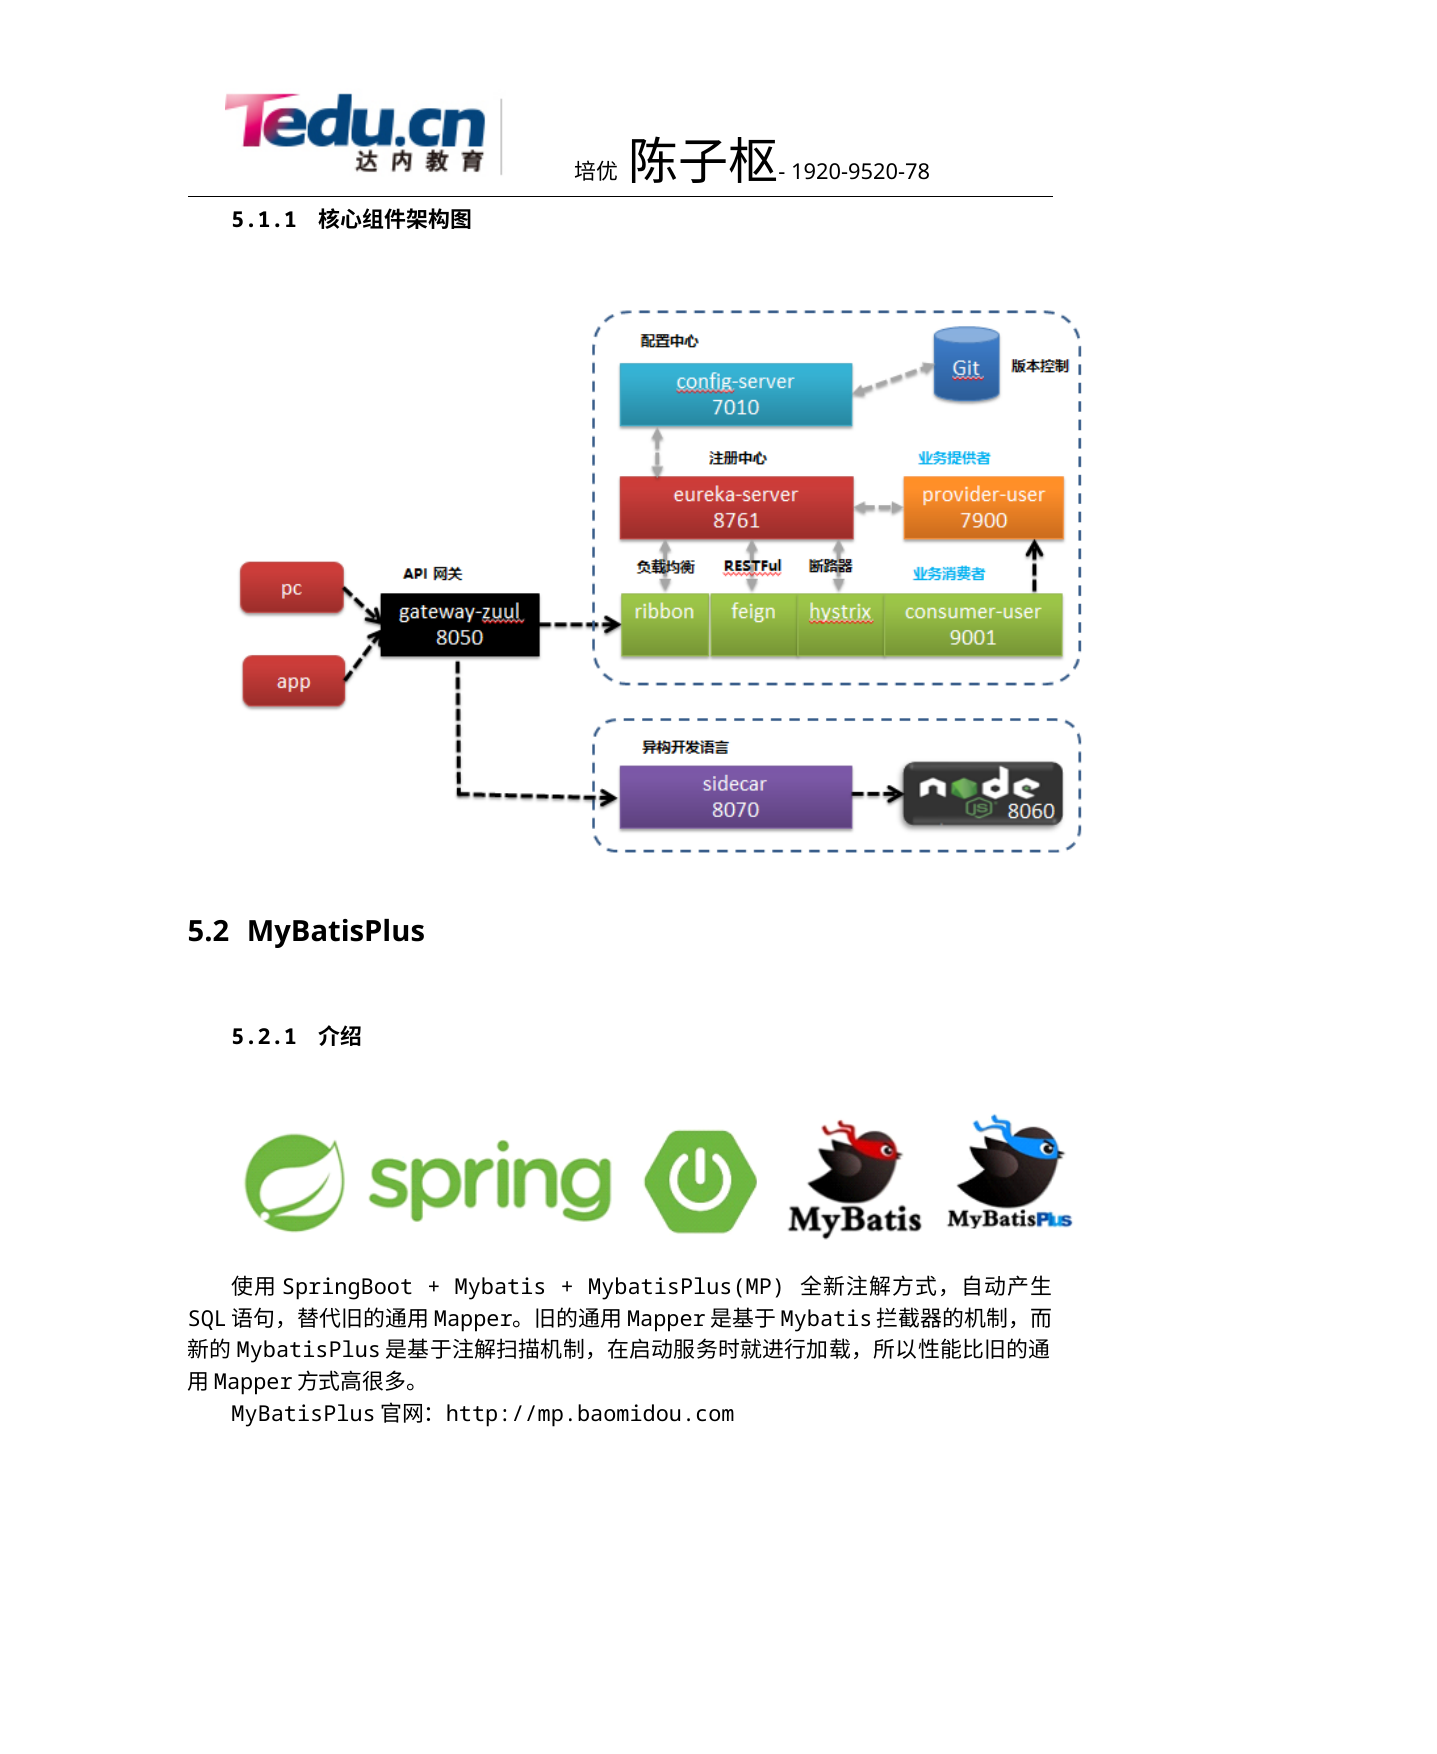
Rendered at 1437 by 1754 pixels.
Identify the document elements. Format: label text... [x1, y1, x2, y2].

picture [225, 88, 507, 180]
text 使用SpringBoot + Mybatis + MybatisPlus(MP) 全新注解方式，自动产生SQL语句，替代旧的通用Mapper。旧的通用Mapper是基于Mybatis拦截器的机制，而新的MybatisPlus是基于注解扫描机制，在启动服务时就进行加载，所以性能比旧的通用Mapper方式高很多。 [187, 1269, 1053, 1396]
subtitle 介绍 [187, 1019, 1053, 1051]
text MyBatisPlus官网：http://mp.baomidou.com [187, 1396, 1053, 1428]
picture [231, 283, 1097, 871]
subtitle MyBatisPlus [187, 898, 1053, 963]
picture [225, 1101, 1091, 1253]
subtitle 核心组件架构图 [187, 202, 1053, 234]
